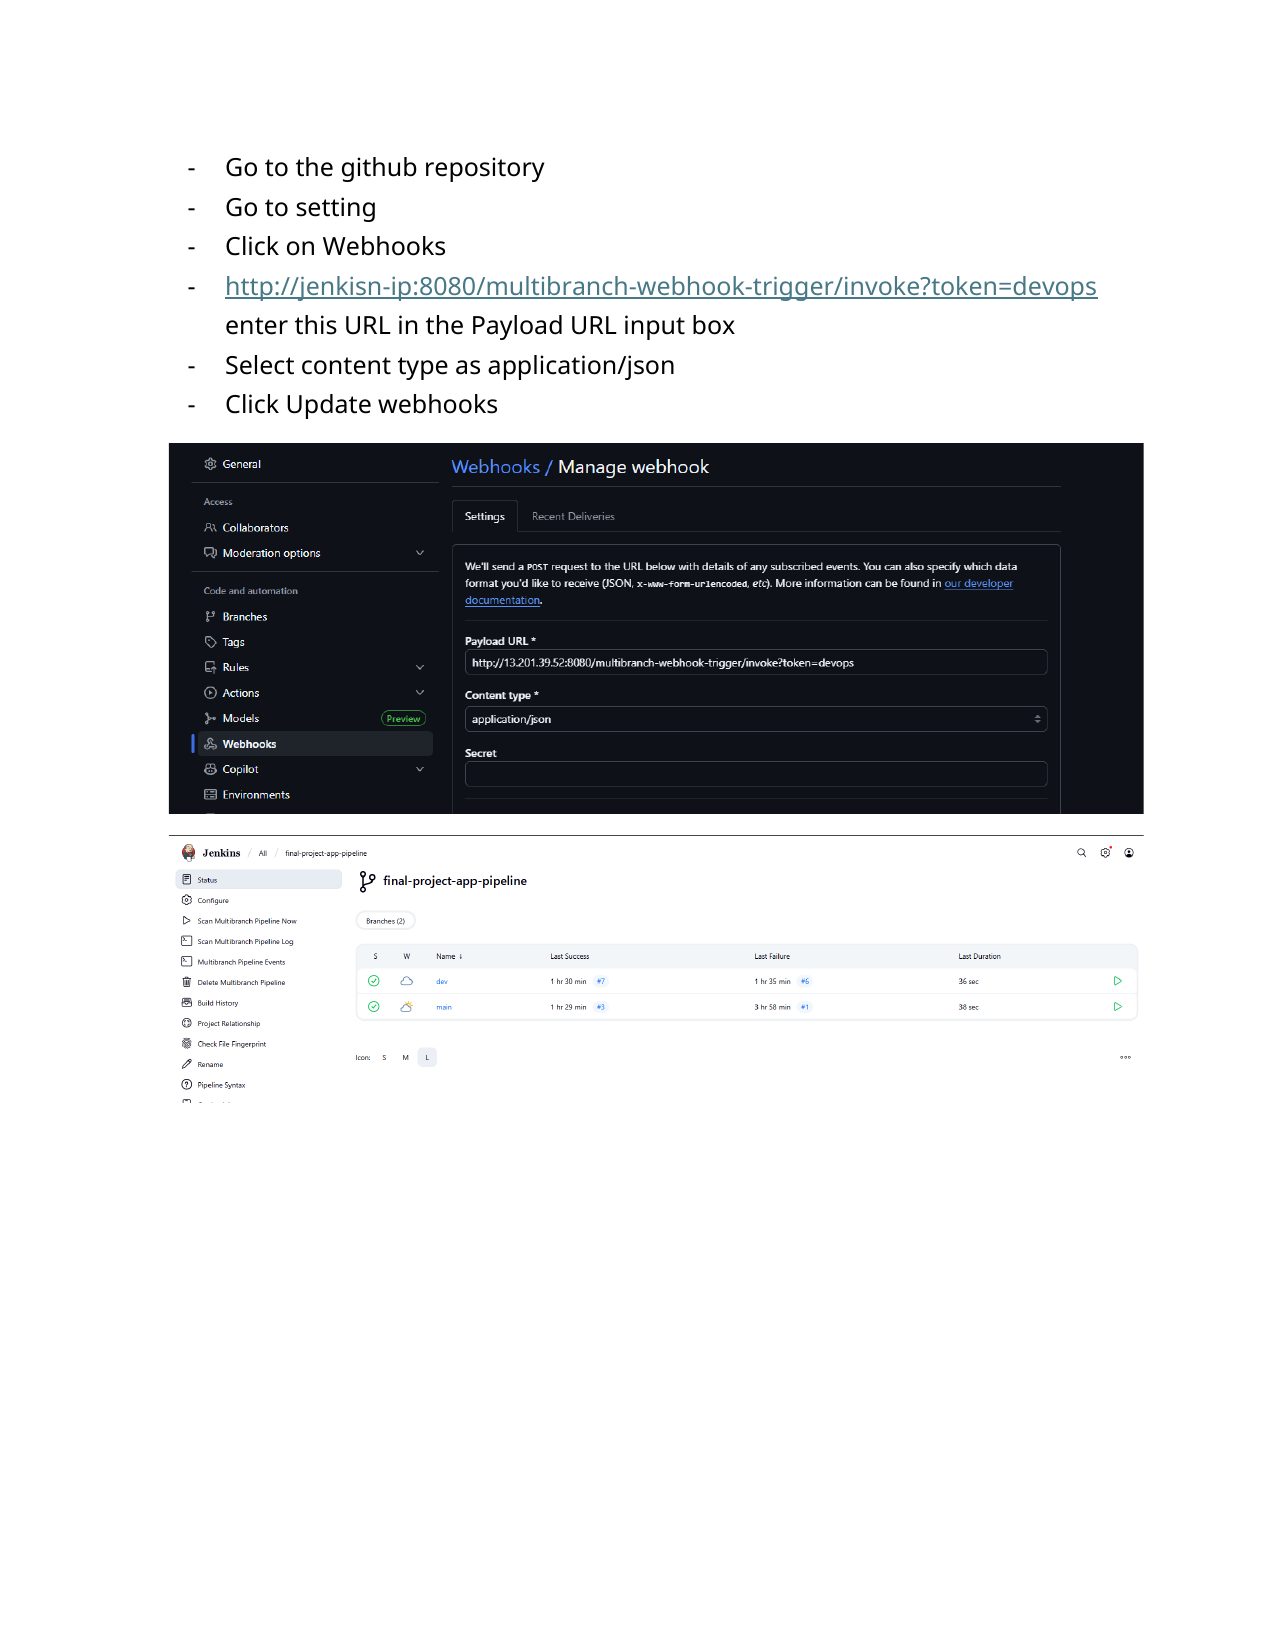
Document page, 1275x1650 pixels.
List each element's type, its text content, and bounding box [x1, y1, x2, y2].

list Select content type as application/json [187, 347, 1125, 381]
list Click Update webhooks [187, 387, 1125, 421]
list Go to setting [187, 189, 1125, 223]
list Go to the github repository [187, 150, 1125, 184]
list http://jenkisn-ip:8080/multibranch-webhook-trigger/invoke?token=devops enter this URL in the Payload URL input box [187, 268, 1125, 342]
list Click on Webhooks [187, 229, 1125, 263]
